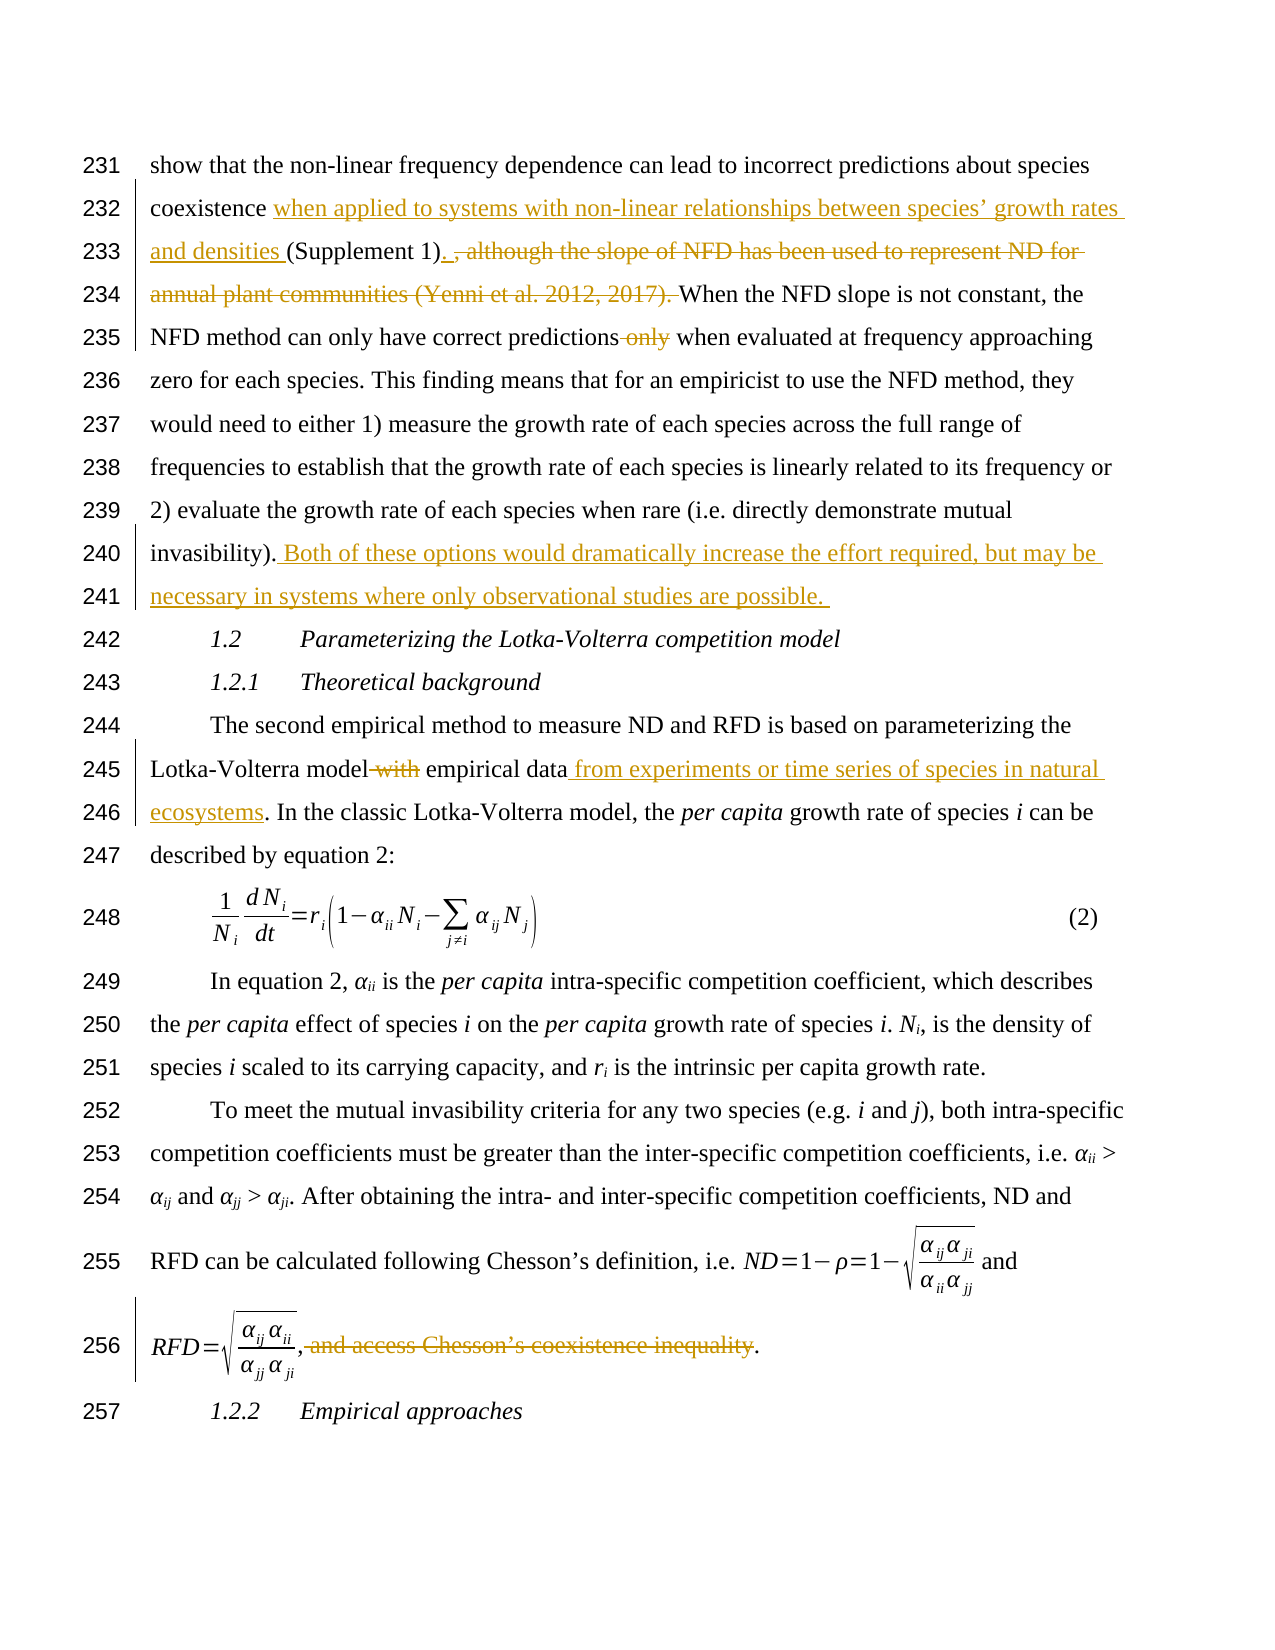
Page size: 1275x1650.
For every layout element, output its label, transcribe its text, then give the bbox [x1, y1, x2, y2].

text To meet the mutual invasibility criteria for any two species (e.g. i and j), both intra-specific competition coefficients must be greater than the inter-specific competition coefficients, i.e. αii > αij and αjj > αji. After obtaining the intra- and inter-specific competition coefficients, ND and RFD can be calculated following Chesson’s definition, i.e. and ,. [150, 1095, 1125, 1382]
text In equation 2, αii is the per capita intra-specific competition coefficient, which describes the per capita effect of species i on the per capita growth rate of species i. Ni, is the density of species i scaled to its carrying capacity, and ri is the intrinsic per capita growth rate. [150, 966, 1125, 1081]
list Theoretical background [150, 667, 1125, 696]
text The second empirical method to measure ND and RFD is based on parameterizing the Lotka-Volterra model empirical data. In the classic Lotka-Volterra model, the per capita growth rate of species i can be described by equation 2: [150, 711, 1125, 869]
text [150, 150, 1125, 610]
text (2) [150, 883, 1125, 951]
list Parameterizing the Lotka-Volterra competition model [150, 624, 1125, 653]
list Empirical approaches [150, 1396, 1125, 1425]
